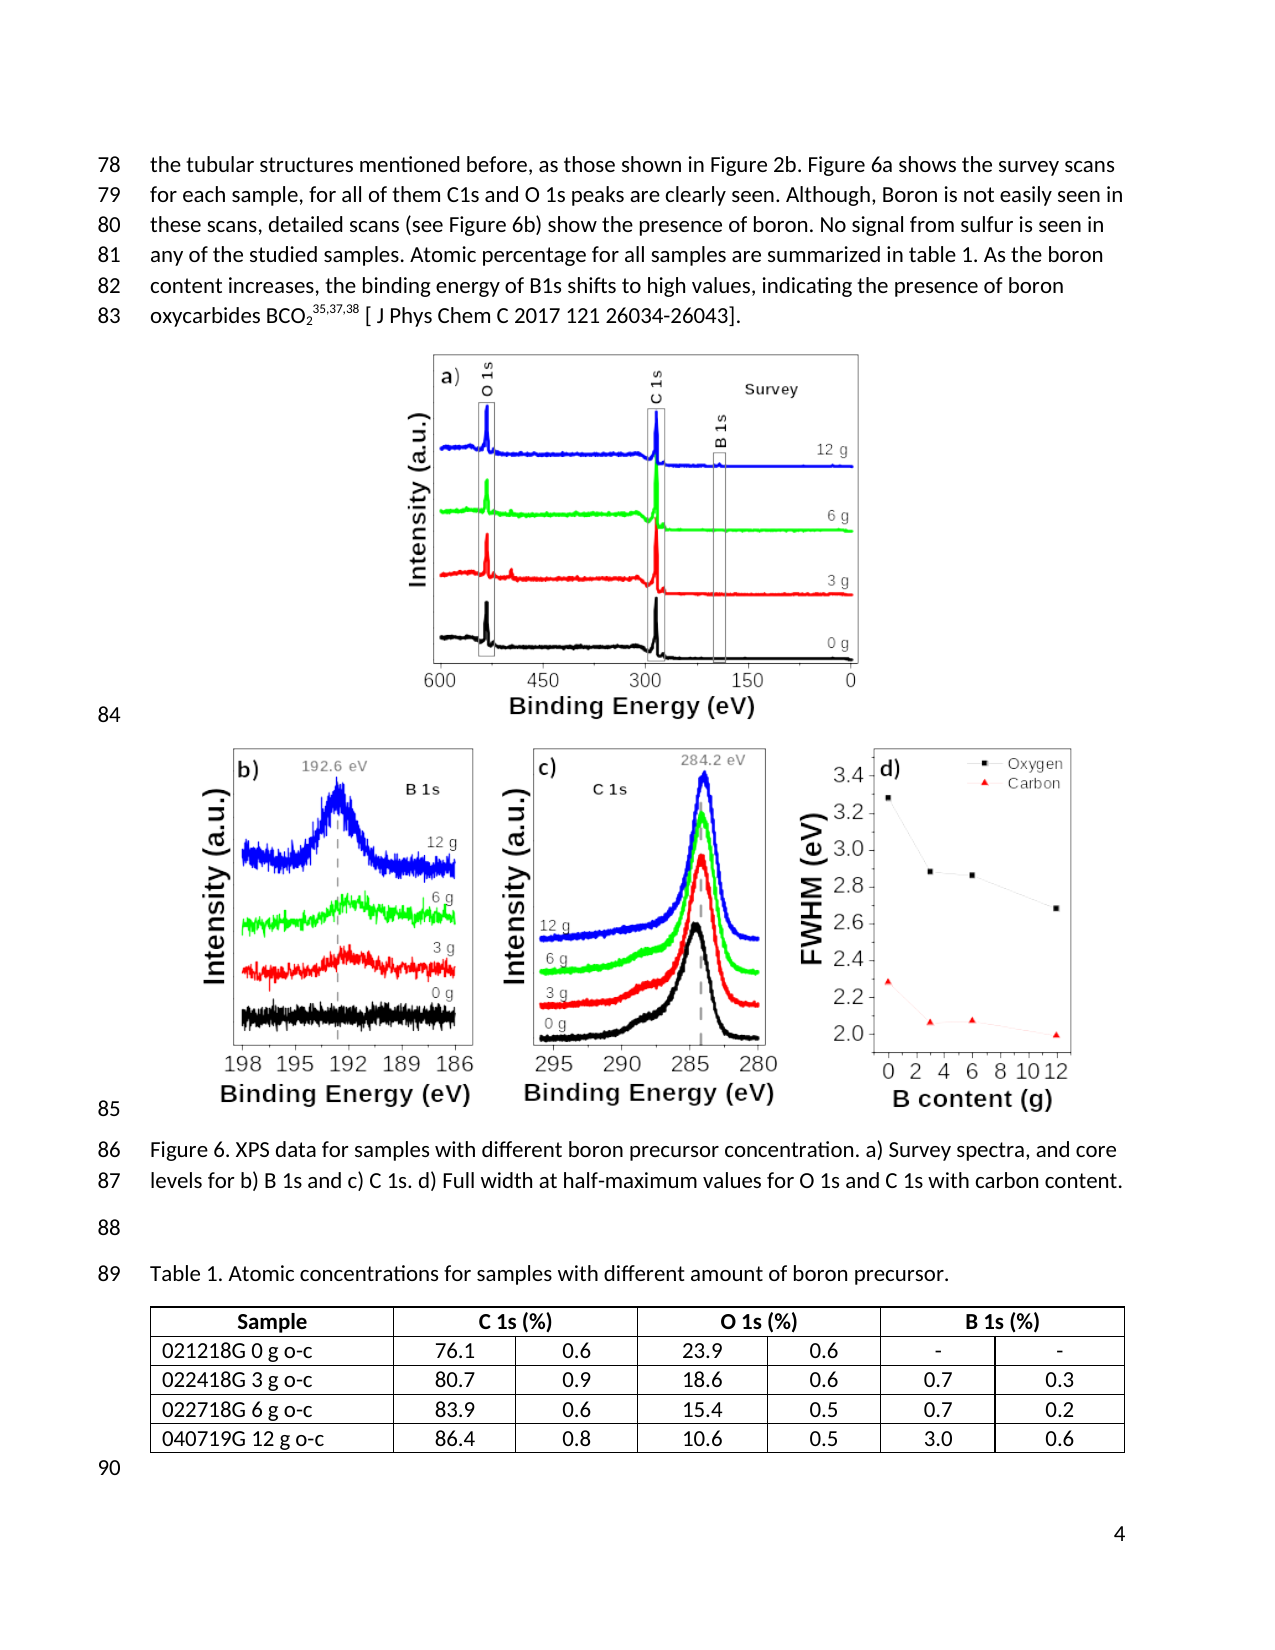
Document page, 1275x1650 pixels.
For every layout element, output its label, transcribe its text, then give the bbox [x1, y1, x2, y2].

table_cell 0.6 [516, 1337, 637, 1364]
table_cell 0.8 [516, 1424, 637, 1452]
table_cell 0.9 [516, 1366, 637, 1394]
table_cell 0.6 [768, 1337, 880, 1364]
table_cell 0.5 [768, 1395, 880, 1423]
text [150, 150, 1125, 329]
table_cell 022418G 3 g o-c [151, 1366, 393, 1394]
table_cell 021218G 0 g o-c [151, 1337, 393, 1364]
table_cell 040719G 12 g o-c [151, 1424, 393, 1452]
table_header Sample [151, 1308, 393, 1336]
table_cell 0.6 [996, 1424, 1124, 1452]
table_header B 1s (%) [881, 1308, 1124, 1336]
table_cell 022718G 6 g o-c [151, 1395, 393, 1423]
table_cell 23.9 [638, 1337, 767, 1364]
table_cell 0.6 [516, 1395, 637, 1423]
table_cell - [881, 1337, 994, 1364]
table_cell - [996, 1337, 1124, 1364]
table_cell 83.9 [394, 1395, 515, 1423]
table_header C 1s (%) [394, 1308, 637, 1336]
table_cell 18.6 [638, 1366, 767, 1394]
table_cell 10.6 [638, 1424, 767, 1452]
table_cell 0.2 [996, 1395, 1124, 1423]
table_cell 76.1 [394, 1337, 515, 1364]
table_cell 0.7 [881, 1366, 994, 1394]
table_cell 3.0 [881, 1424, 994, 1452]
table_cell 0.3 [996, 1366, 1124, 1394]
text Table 1. Atomic concentrations for samples with different amount of boron precursor. [150, 1259, 1125, 1288]
table_header O 1s (%) [638, 1308, 880, 1336]
table_cell 0.7 [881, 1395, 994, 1423]
table_cell 0.5 [768, 1424, 880, 1452]
text Figure 6. XPS data for samples with different boron precursor concentration. a) Survey spectra, and core levels for b) B 1s and c) C 1s. d) Full width at half-maximum values for O 1s and C 1s with carbon content. [150, 1136, 1125, 1194]
table_cell 86.4 [394, 1424, 515, 1452]
table_cell 0.6 [768, 1366, 880, 1394]
table_cell 80.7 [394, 1366, 515, 1394]
table_cell 15.4 [638, 1395, 767, 1423]
